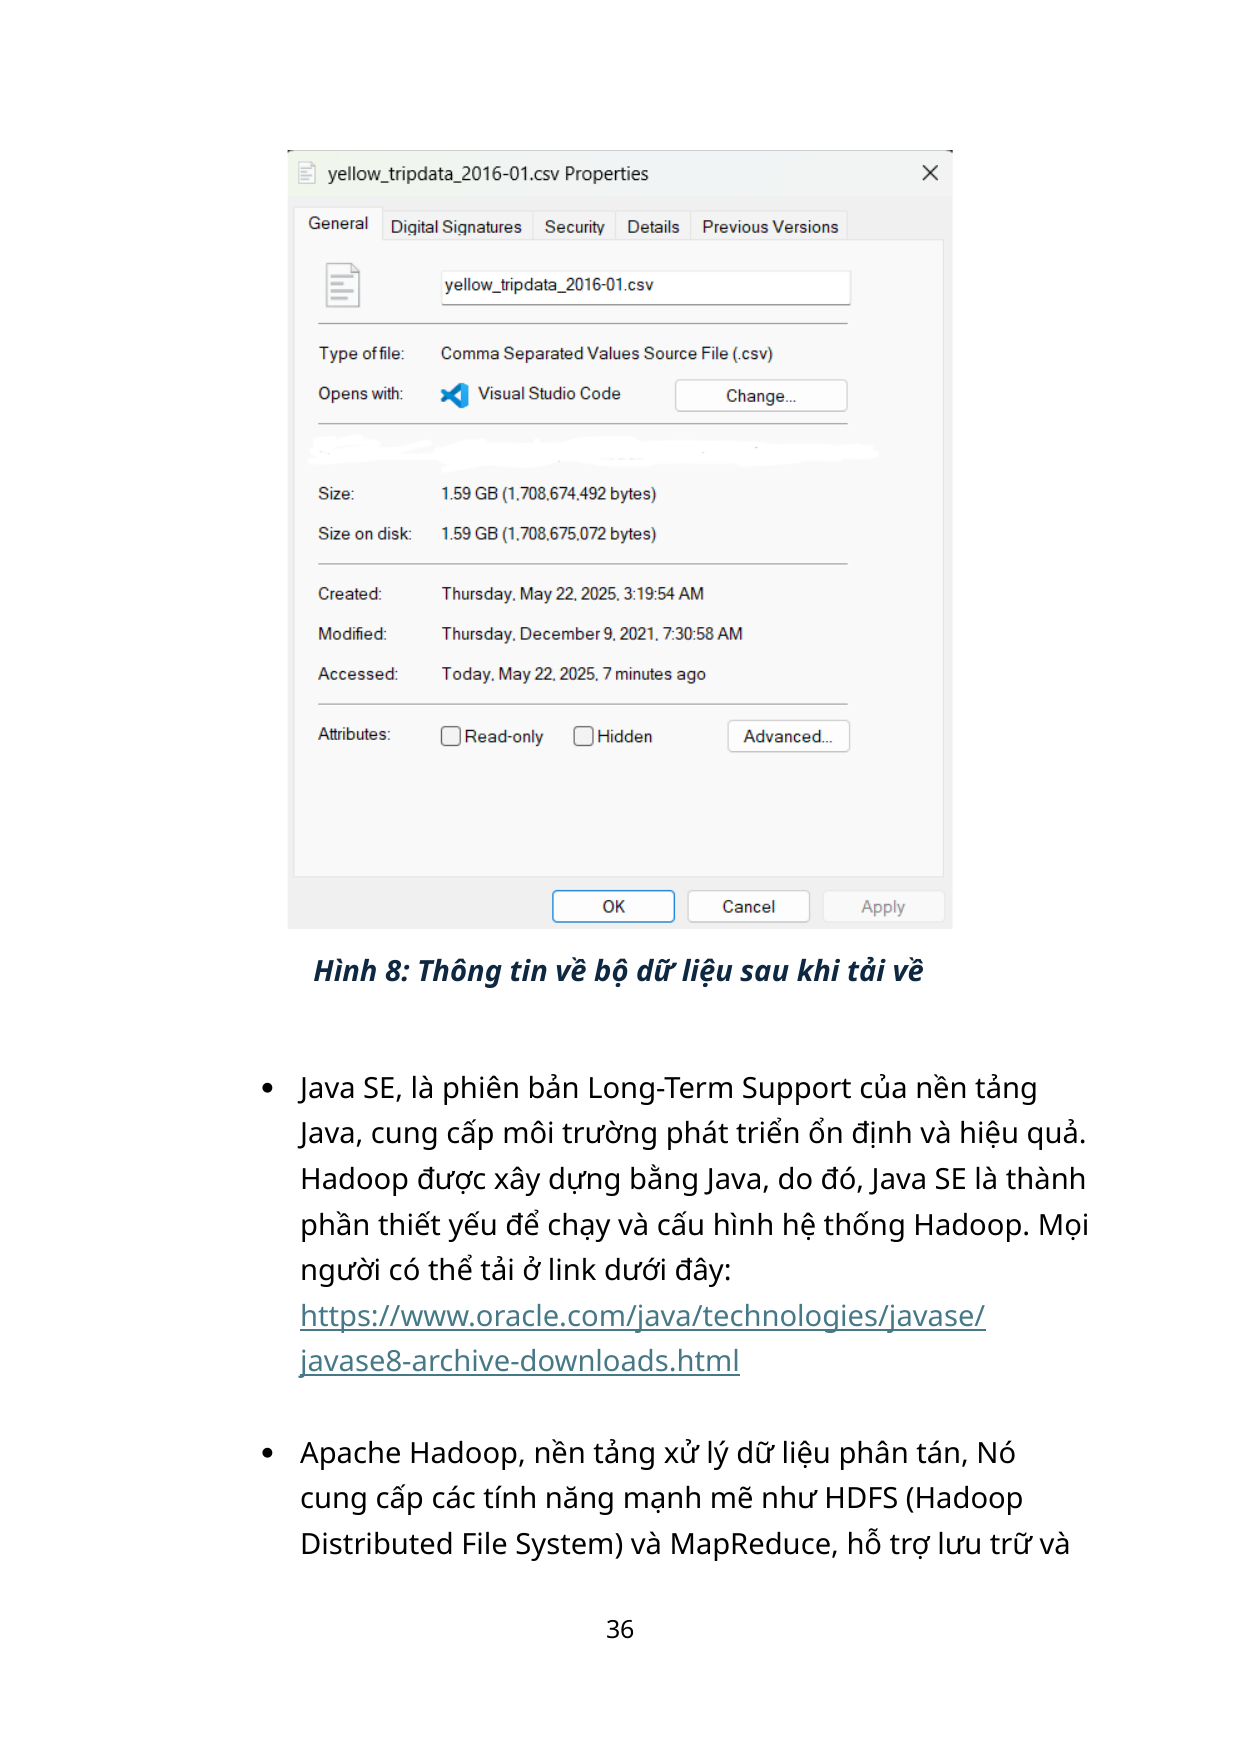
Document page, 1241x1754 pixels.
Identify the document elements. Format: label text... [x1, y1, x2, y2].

list Java SE, là phiên bản Long-Term Support của nền tảng Java, cung cấp môi trường phát triển ổn định và hiệu quả. Hadoop được xây dựng bằng Java, do đó, Java SE là thành phần thiết yếu để chạy và cấu hình hệ thống Hadoop. Mọi người có thể tải ở link dưới đây: [262, 1067, 1090, 1289]
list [262, 1432, 1090, 1563]
list https://www.oracle.com/java/technologies/javase/javase8-archive-downloads.html [300, 1295, 1090, 1380]
text Hình 8: Thông tin về bộ dữ liệu sau khi tải về [150, 951, 1090, 990]
picture [287, 150, 953, 929]
